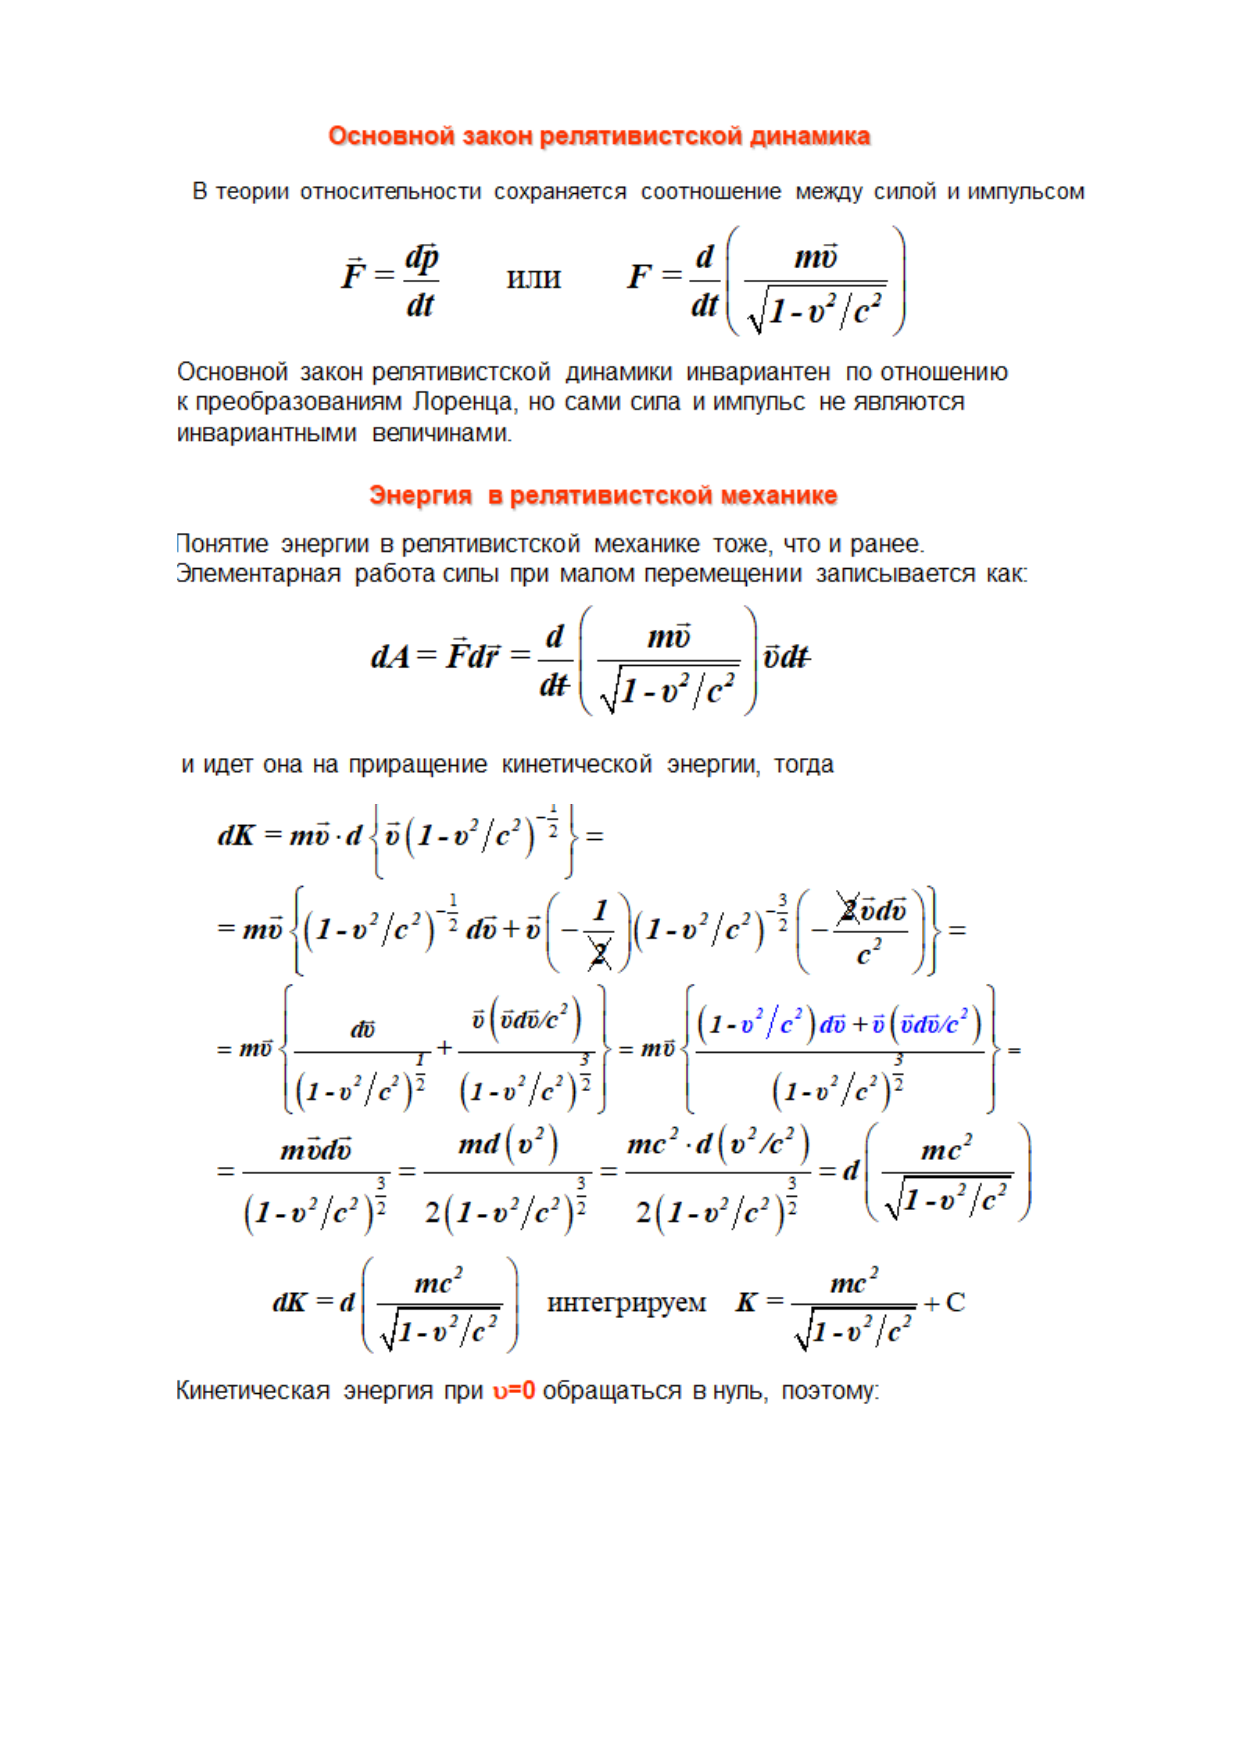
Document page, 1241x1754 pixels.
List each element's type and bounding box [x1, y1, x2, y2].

picture [177, 118, 1093, 779]
picture [177, 804, 1057, 1429]
